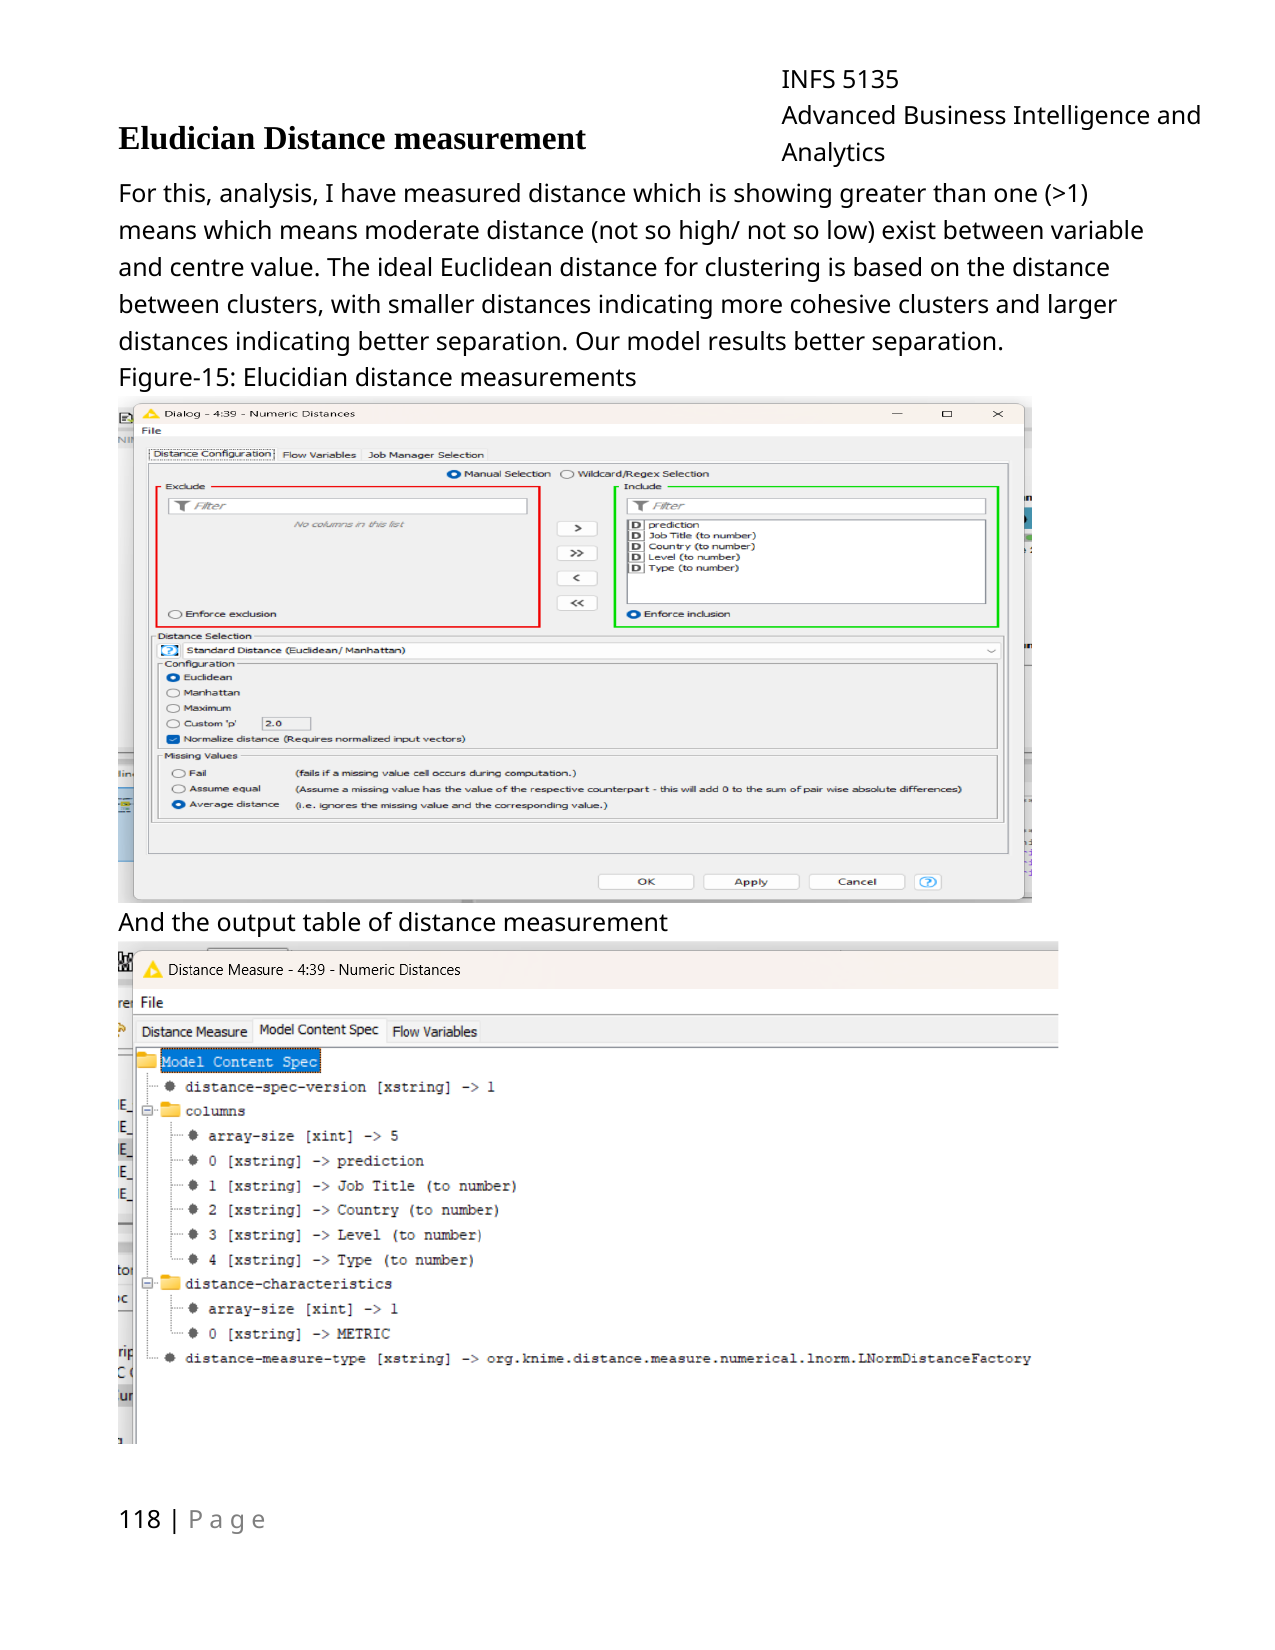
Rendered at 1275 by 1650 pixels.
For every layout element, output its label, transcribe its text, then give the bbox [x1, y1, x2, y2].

picture [118, 396, 1032, 903]
text And the output table of distance measurement [118, 905, 1157, 939]
subtitle Eludician Distance measurement [118, 118, 1157, 156]
picture [118, 941, 1059, 1444]
text Figure-15: Elucidian distance measurements [118, 360, 1157, 394]
text For this, analysis, I have measured distance which is showing greater than one (>1) means which means moderate distance (not so high/ not so low) exist between variable and centre value. The ideal Euclidean distance for clustering is based on the distance between clusters, with smaller distances indicating more cohesive clusters and larger distances indicating better separation. Our model results better separation. [118, 176, 1157, 357]
